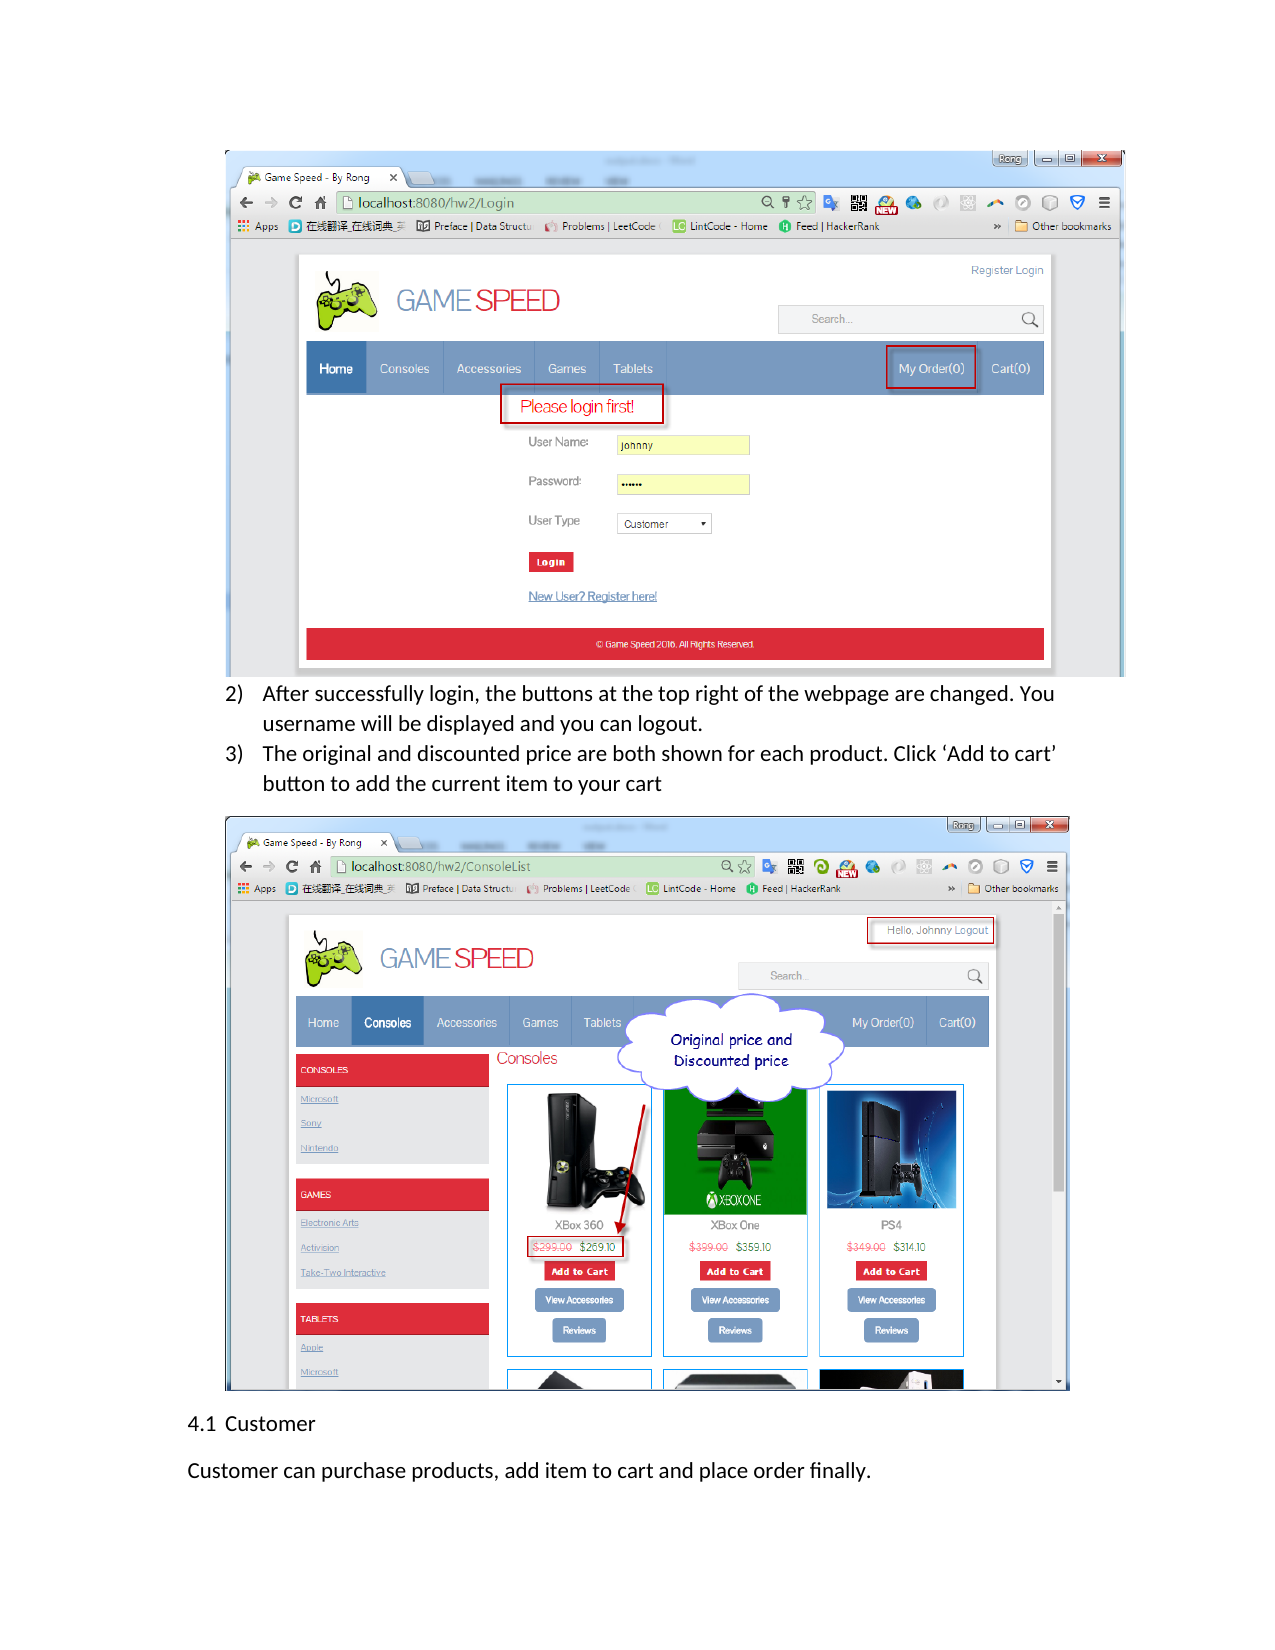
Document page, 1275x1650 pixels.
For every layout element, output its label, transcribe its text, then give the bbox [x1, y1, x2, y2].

picture [225, 150, 1125, 677]
list The original and discounted price are both shown for each product. Click ‘Add to cart’ button to add the current item to your cart [225, 739, 1087, 797]
list Customer [187, 1409, 1087, 1437]
picture [225, 816, 1070, 1391]
text Customer can purchase products, add item to cart and place order finally. [187, 1456, 1087, 1484]
list After successfully login, the buttons at the top right of the webpage are changed. You username will be displayed and you can logout. [225, 679, 1087, 737]
